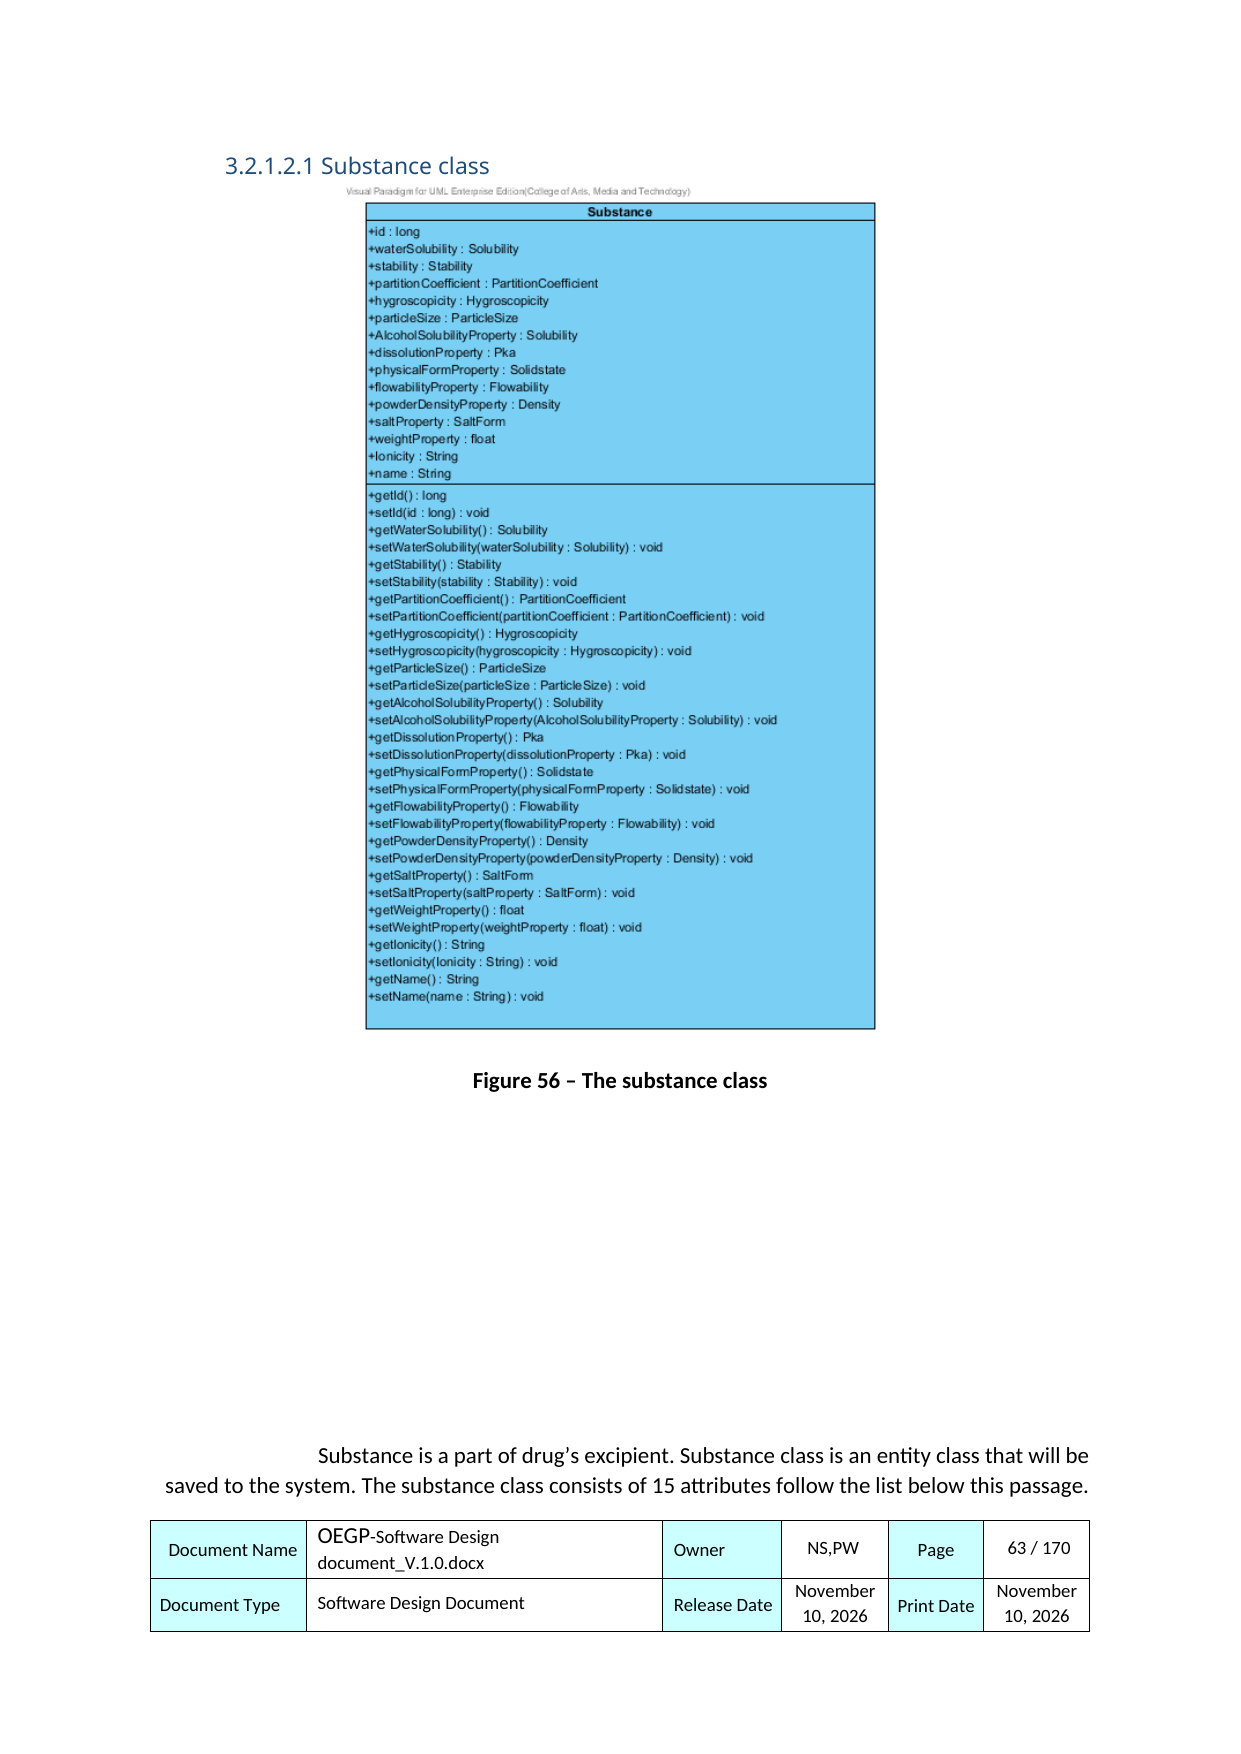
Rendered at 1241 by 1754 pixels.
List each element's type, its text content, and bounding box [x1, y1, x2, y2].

text Figure 56 – The substance class [150, 1066, 1090, 1094]
text Substance is a part of drug’s excipient. Substance class is an entity class that will be saved to the system. The substance class consists of 15 attributes follow the list below this passage. [150, 1441, 1090, 1499]
subtitle 3.2.1.2.1 Substance class [150, 150, 1090, 181]
picture [346, 183, 894, 1048]
